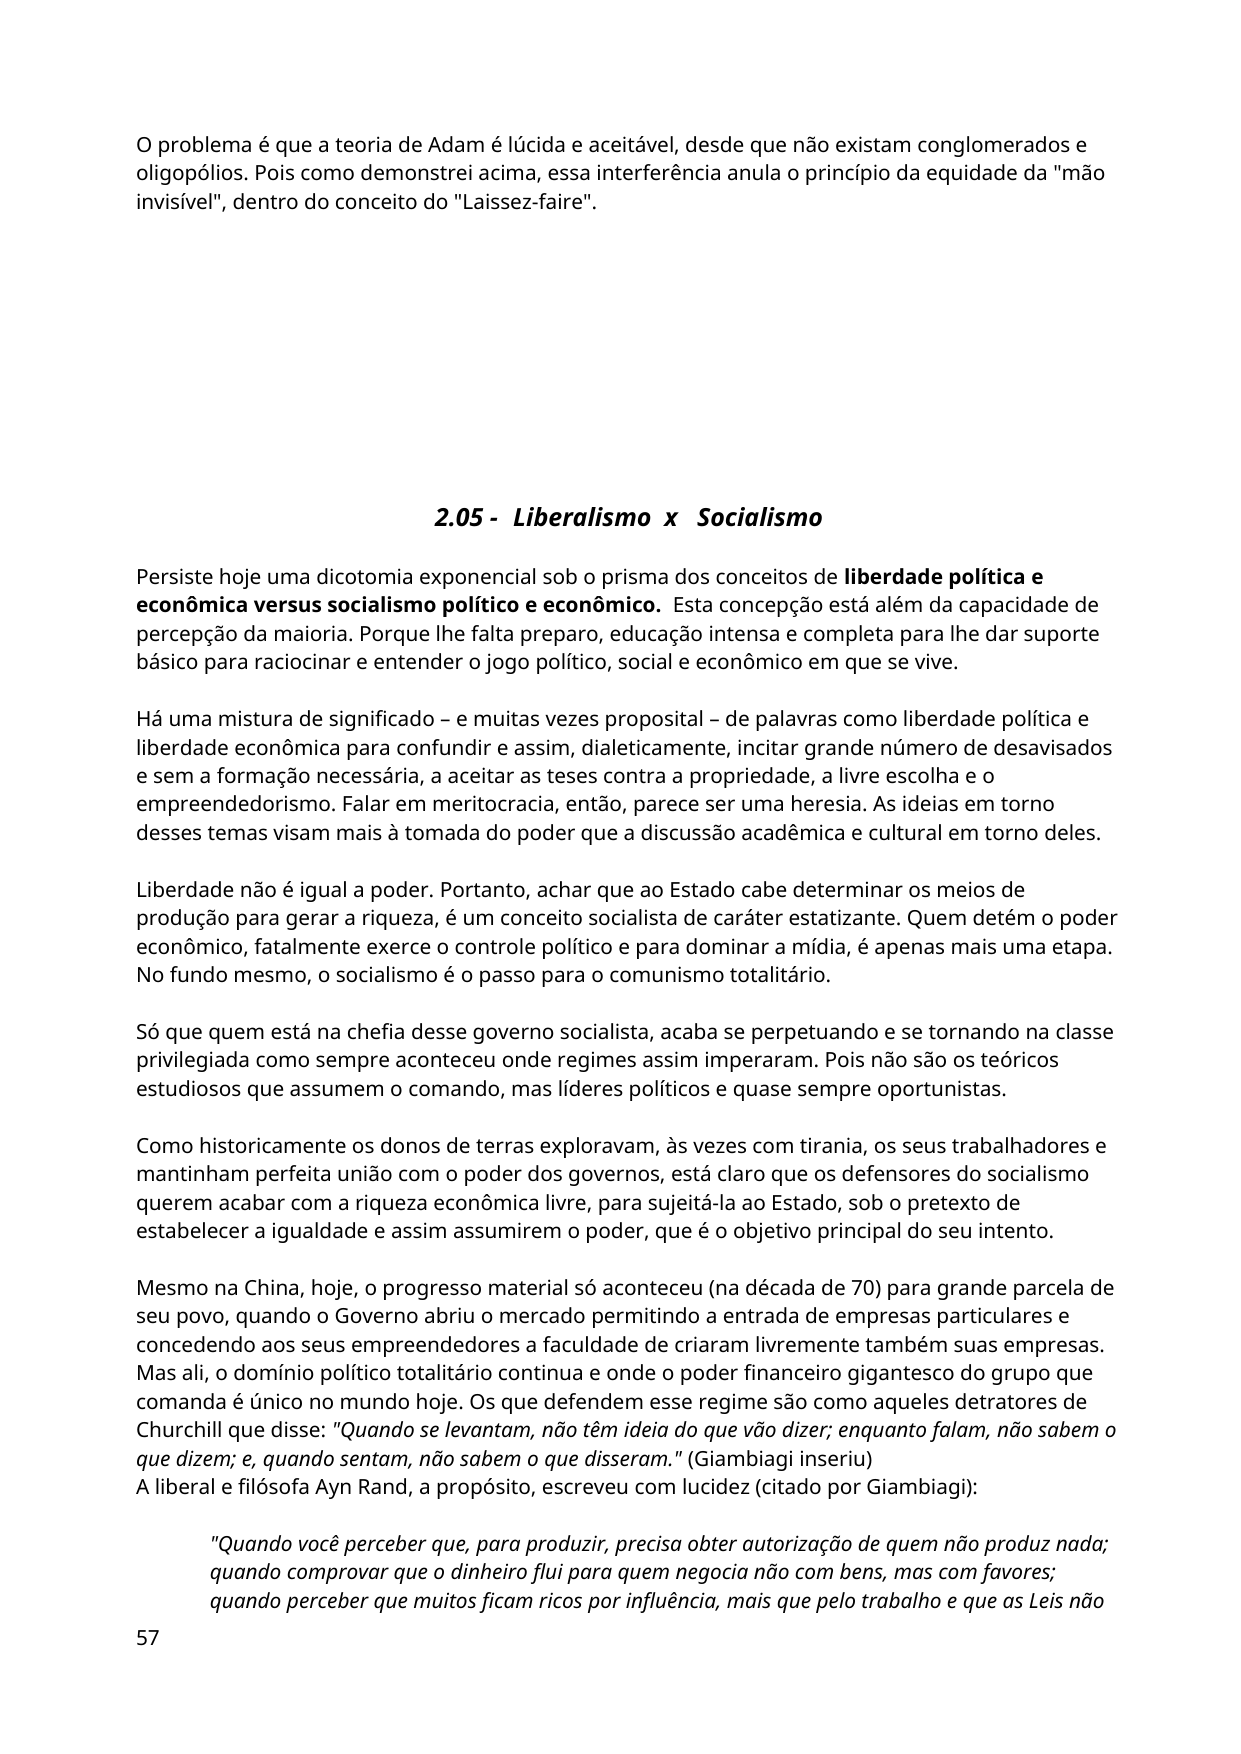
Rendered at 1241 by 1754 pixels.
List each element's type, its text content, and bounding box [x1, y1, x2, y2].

text Mesmo na China, hoje, o progresso material só aconteceu (na década de 70) para grande parcela de seu povo, quando o Governo abriu o mercado permitindo a entrada de empresas particulares e concedendo aos seus empreendedores a faculdade de criaram livremente também suas empresas. Mas ali, o domínio político totalitário continua e onde o poder financeiro gigantesco do grupo que comanda é único no mundo hoje. Os que defendem esse regime são como aqueles detratores de Churchill que disse: "Quando se levantam, não têm ideia do que vão dizer; enquanto falam, não sabem o que dizem; e, quando sentam, não sabem o que disseram." (Giambiagi inseriu) [136, 1273, 1122, 1472]
text Liberdade não é igual a poder. Portanto, achar que ao Estado cabe determinar os meios de produção para gerar a riqueza, é um conceito socialista de caráter estatizante. Quem detém o poder econômico, fatalmente exerce o controle político e para dominar a mídia, é apenas mais uma etapa. No fundo mesmo, o socialismo é o passo para o comunismo totalitário. [136, 875, 1122, 989]
text Há uma mistura de significado – e muitas vezes proposital – de palavras como liberdade política e liberdade econômica para confundir e assim, dialeticamente, incitar grande número de desavisados e sem a formação necessária, a aceitar as teses contra a propriedade, a livre escolha e o empreendedorismo. Falar em meritocracia, então, parece ser uma heresia. As ideias em torno desses temas visam mais à tomada do poder que a discussão acadêmica e cultural em torno deles. [136, 704, 1122, 846]
text A liberal e filósofa Ayn Rand, a propósito, escreveu com lucidez (citado por Giambiagi): [136, 1472, 1122, 1501]
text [209, 1529, 1122, 1614]
text O problema é que a teoria de Adam é lúcida e aceitável, desde que não existam conglomerados e oligopólios. Pois como demonstrei acima, essa interferência anula o princípio da equidade da "mão invisível", dentro do conceito do "Laissez-faire". [136, 130, 1122, 215]
text Como historicamente os donos de terras exploravam, às vezes com tirania, os seus trabalhadores e mantinham perfeita união com o poder dos governos, está claro que os defensores do socialismo querem acabar com a riqueza econômica livre, para sujeitá-la ao Estado, sob o pretexto de estabelecer a igualdade e assim assumirem o poder, que é o objetivo principal do seu intento. [136, 1131, 1122, 1244]
text Persiste hoje uma dicotomia exponencial sob o prisma dos conceitos de liberdade política e econômica versus socialismo político e econômico. Esta concepção está além da capacidade de percepção da maioria. Porque lhe falta preparo, educação intensa e completa para lhe dar suporte básico para raciocinar e entender o jogo político, social e econômico em que se vive. [136, 562, 1122, 676]
text Só que quem está na chefia desse governo socialista, acaba se perpetuando e se tornando na classe privilegiada como sempre aconteceu onde regimes assim imperaram. Pois não são os teóricos estudiosos que assumem o comando, mas líderes políticos e quase sempre oportunistas. [136, 1017, 1122, 1102]
text 2.05 - Liberalismo x Socialismo [136, 499, 1122, 534]
